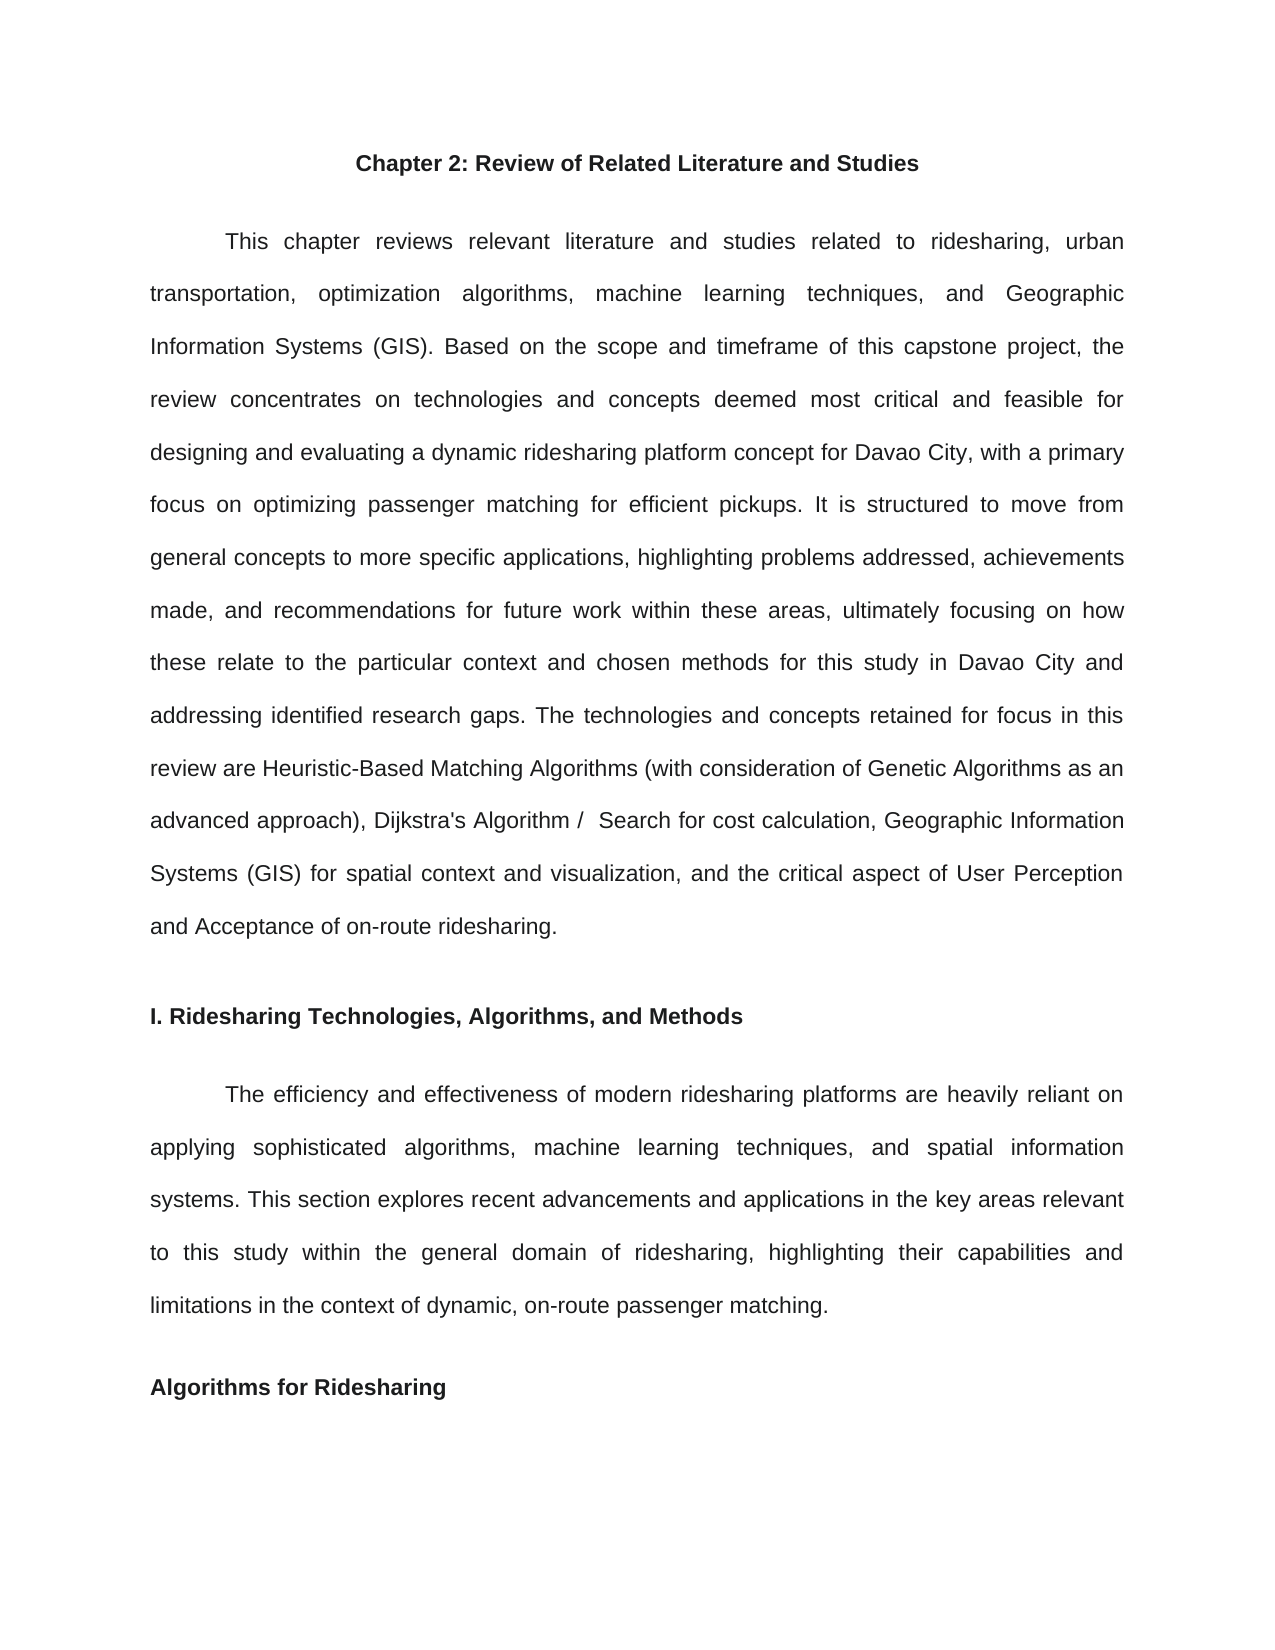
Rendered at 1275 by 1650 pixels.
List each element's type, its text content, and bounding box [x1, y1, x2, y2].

subtitle Algorithms for Ridesharing [150, 1373, 1125, 1400]
text The efficiency and effectiveness of modern ridesharing platforms are heavily reliant on applying sophisticated algorithms, machine learning techniques, and spatial information systems. This section explores recent advancements and applications in the key areas relevant to this study within the general domain of ridesharing, highlighting their capabilities and limitations in the context of dynamic, on-route passenger matching. [150, 1081, 1125, 1318]
text This chapter reviews relevant literature and studies related to ridesharing, urban transportation, optimization algorithms, machine learning techniques, and Geographic Information Systems (GIS). Based on the scope and timeframe of this capstone project, the review concentrates on technologies and concepts deemed most critical and feasible for designing and evaluating a dynamic ridesharing platform concept for Davao City, with a primary focus on optimizing passenger matching for efficient pickups. It is structured to move from general concepts to more specific applications, highlighting problems addressed, achievements made, and recommendations for future work within these areas, ultimately focusing on how these relate to the particular context and chosen methods for this study in Davao City and addressing identified research gaps. The technologies and concepts retained for focus in this review are Heuristic-Based Matching Algorithms (with consideration of Genetic Algorithms as an advanced approach), Dijkstra's Algorithm / Search for cost calculation, Geographic Information Systems (GIS) for spatial context and visualization, and the critical aspect of User Perception and Acceptance of on-route ridesharing. [150, 228, 1125, 939]
subtitle I. Ridesharing Technologies, Algorithms, and Methods [150, 1003, 1125, 1029]
subtitle Chapter 2: Review of Related Literature and Studies [150, 150, 1125, 176]
